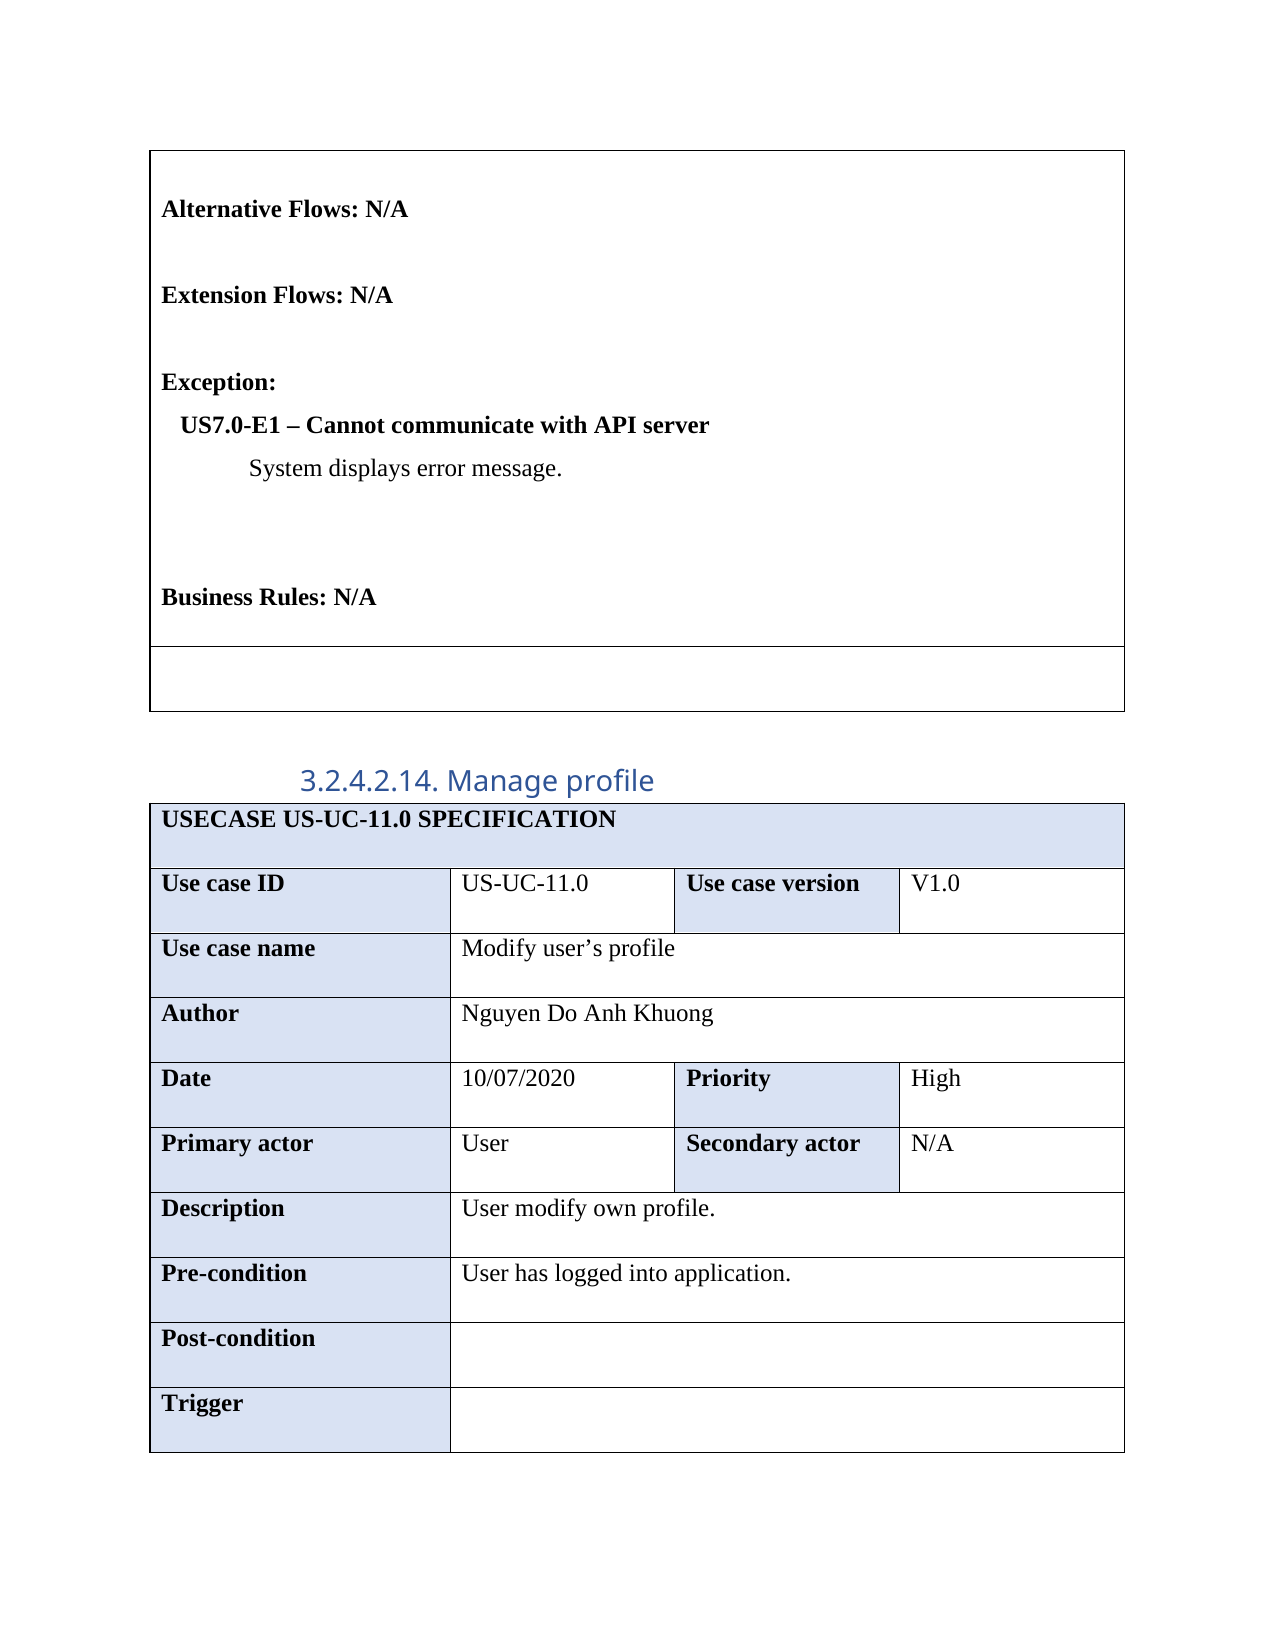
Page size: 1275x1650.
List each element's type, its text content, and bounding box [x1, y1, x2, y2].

table_cell Pre-condition [151, 1258, 450, 1322]
table_cell 10/07/2020 [451, 1063, 674, 1127]
table_cell [451, 1323, 1124, 1387]
table_cell High [900, 1063, 1124, 1127]
table_cell User modify own profile. [451, 1193, 1124, 1257]
table_cell Priority [675, 1063, 899, 1127]
table_cell Use case name [151, 934, 450, 997]
table_cell US-UC-11.0 [451, 869, 674, 932]
table_cell Nguyen Do Anh Khuong [451, 998, 1124, 1062]
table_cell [151, 151, 1124, 646]
table_cell Secondary actor [675, 1128, 899, 1192]
table_cell User has logged into application. [451, 1258, 1124, 1322]
table_cell Description [151, 1193, 450, 1257]
table_cell Modify user’s profile [451, 934, 1124, 997]
table_cell Use case version [675, 869, 899, 932]
table_cell V1.0 [900, 869, 1124, 932]
table_header USECASE US-UC-11.0 SPECIFICATION [151, 804, 1124, 867]
table_cell N/A [900, 1128, 1124, 1192]
subtitle 3.2.4.2.14. Manage profile [300, 760, 1125, 799]
table_cell Author [151, 998, 450, 1062]
table_cell Use case ID [151, 869, 450, 932]
table_cell User [451, 1128, 674, 1192]
table_cell [151, 647, 1124, 711]
table_cell Date [151, 1063, 450, 1127]
table_cell Post-condition [151, 1323, 450, 1387]
table_cell [451, 1388, 1124, 1452]
table_cell Primary actor [151, 1128, 450, 1192]
table_cell Trigger [151, 1388, 450, 1452]
